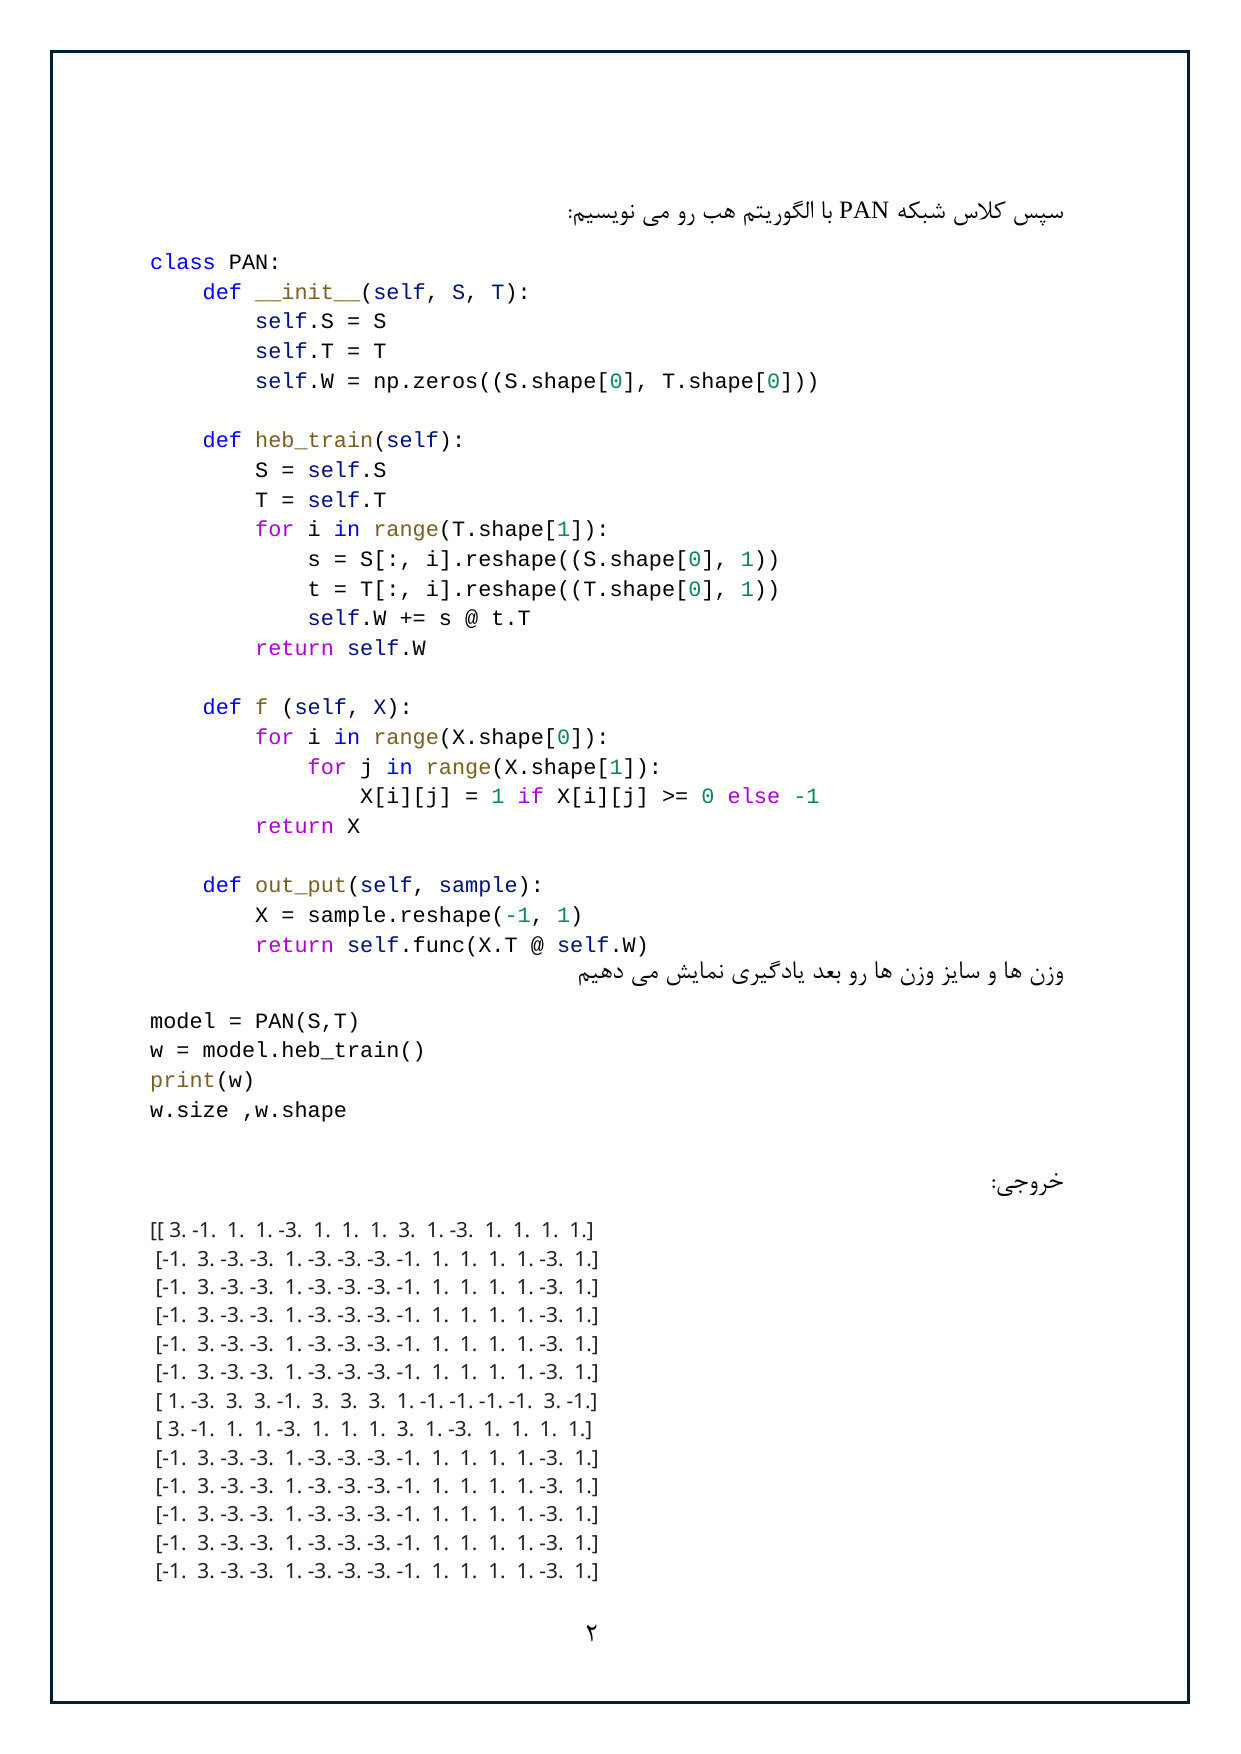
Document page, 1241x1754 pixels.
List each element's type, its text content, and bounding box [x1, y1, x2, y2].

text [-1. 3. -3. -3. 1. -3. -3. -3. -1. 1. 1. 1. 1. -3. 1.] [150, 1499, 1063, 1528]
text self.T = T [150, 335, 1063, 365]
text [[ 3. -1. 1. 1. -3. 1. 1. 1. 3. 1. -3. 1. 1. 1. 1.] [150, 1215, 1063, 1244]
text self.W += s @ t.T [150, 603, 1063, 632]
text [ 3. -1. 1. 1. -3. 1. 1. 1. 3. 1. -3. 1. 1. 1. 1.] [150, 1414, 1063, 1443]
text return self.func(X.T @ self.W) [150, 929, 1063, 959]
text w = model.heb_train() [150, 1034, 1063, 1064]
text [ 1. -3. 3. 3. -1. 3. 3. 3. 1. -1. -1. -1. -1. 3. -1.] [150, 1386, 1063, 1414]
text model = PAN(S,T) [150, 1005, 1063, 1034]
text S = self.S [150, 454, 1063, 484]
text class PAN: [150, 246, 1063, 276]
text def out_put(self, sample): [150, 870, 1063, 899]
text [-1. 3. -3. -3. 1. -3. -3. -3. -1. 1. 1. 1. 1. -3. 1.] [150, 1443, 1063, 1471]
text self.S = S [150, 306, 1063, 335]
text s = S[:, i].reshape((S.shape[0], 1)) [150, 543, 1063, 573]
text [-1. 3. -3. -3. 1. -3. -3. -3. -1. 1. 1. 1. 1. -3. 1.] [150, 1556, 1063, 1585]
text def heb_train(self): [150, 424, 1063, 454]
text w.size ,w.shape [150, 1094, 1063, 1124]
text for i in range(X.shape[0]): [150, 721, 1063, 751]
text [-1. 3. -3. -3. 1. -3. -3. -3. -1. 1. 1. 1. 1. -3. 1.] [150, 1329, 1063, 1357]
text self.W = np.zeros((S.shape[0], T.shape[0])) [150, 365, 1063, 395]
text X[i][j] = 1 if X[i][j] >= 0 else -1 [150, 781, 1063, 810]
text [-1. 3. -3. -3. 1. -3. -3. -3. -1. 1. 1. 1. 1. -3. 1.] [150, 1528, 1063, 1556]
text [-1. 3. -3. -3. 1. -3. -3. -3. -1. 1. 1. 1. 1. -3. 1.] [150, 1244, 1063, 1272]
text print(w) [150, 1064, 1063, 1094]
text [-1. 3. -3. -3. 1. -3. -3. -3. -1. 1. 1. 1. 1. -3. 1.] [150, 1471, 1063, 1499]
text [-1. 3. -3. -3. 1. -3. -3. -3. -1. 1. 1. 1. 1. -3. 1.] [150, 1272, 1063, 1301]
text وزن ها و سایز وزن ها رو بعد یادگیری نمایش می دهیم [150, 959, 1063, 988]
text return X [150, 810, 1063, 840]
text return self.W [150, 632, 1063, 662]
text def __init__(self, S, T): [150, 276, 1063, 306]
text for i in range(T.shape[1]): [150, 513, 1063, 543]
text t = T[:, i].reshape((T.shape[0], 1)) [150, 573, 1063, 603]
text سپس کلاس شبکه PAN با الگوریتم هب رو می نویسیم: [150, 196, 1063, 229]
text T = self.T [150, 484, 1063, 513]
text [-1. 3. -3. -3. 1. -3. -3. -3. -1. 1. 1. 1. 1. -3. 1.] [150, 1301, 1063, 1329]
text def f (self, X): [150, 692, 1063, 721]
text X = sample.reshape(-1, 1) [150, 899, 1063, 929]
text for j in range(X.shape[1]): [150, 751, 1063, 781]
text خروجی: [150, 1169, 1063, 1198]
text [-1. 3. -3. -3. 1. -3. -3. -3. -1. 1. 1. 1. 1. -3. 1.] [150, 1357, 1063, 1386]
